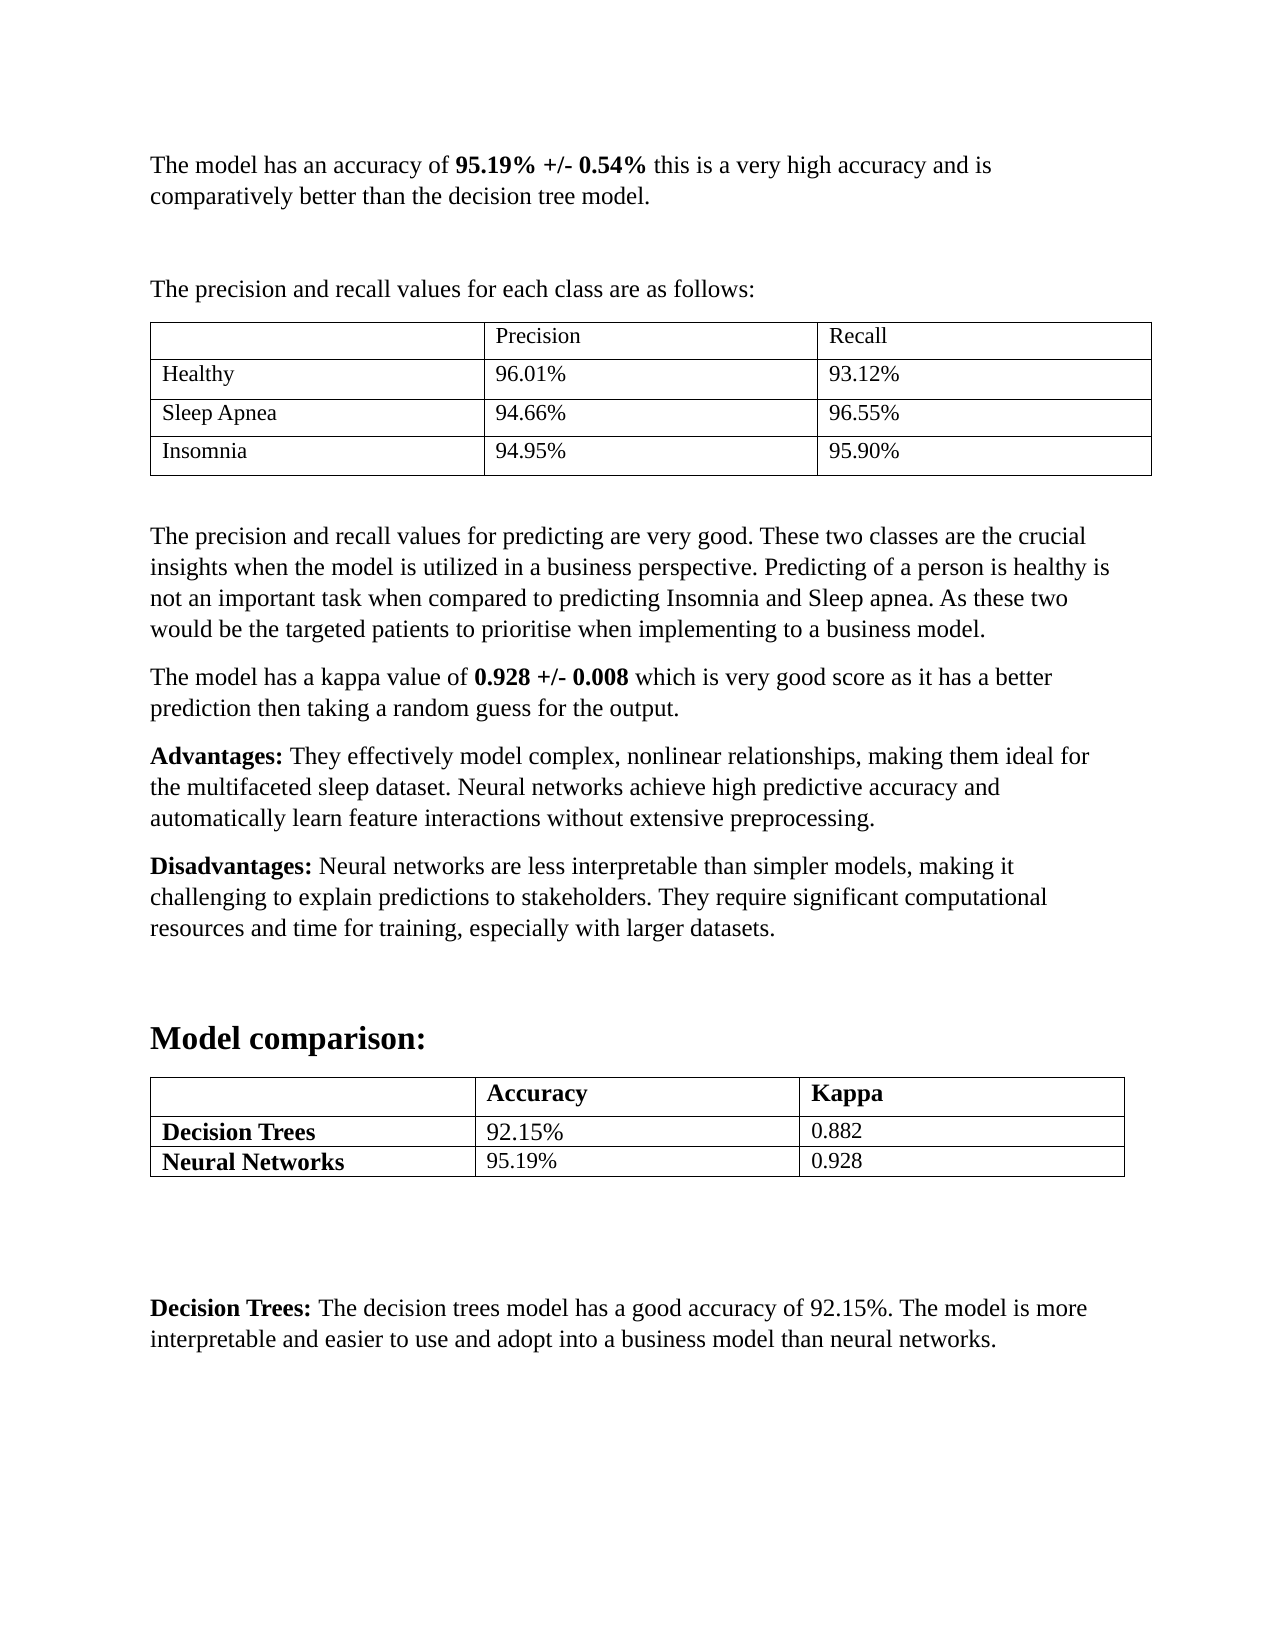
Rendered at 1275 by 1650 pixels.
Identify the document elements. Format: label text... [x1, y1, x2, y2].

table_cell 0.928 [800, 1147, 1124, 1176]
text The precision and recall values for each class are as follows: [150, 274, 1125, 303]
table_cell Sleep Apnea [151, 400, 484, 436]
table_cell 95.90% [818, 437, 1151, 475]
text Disadvantages: Neural networks are less interpretable than simpler models, making it challenging to explain predictions to stakeholders. They require significant computational resources and time for training, especially with larger datasets. [150, 851, 1125, 942]
text Model comparison: [150, 1019, 1125, 1057]
table_header [151, 323, 484, 359]
table_cell 94.66% [485, 400, 817, 436]
table_header Recall [818, 323, 1151, 359]
table_cell 92.15% [476, 1117, 799, 1146]
text The model has an accuracy of 95.19% +/- 0.54% this is a very high accuracy and is comparatively better than the decision tree model. [150, 150, 1125, 210]
table_cell 96.55% [818, 400, 1151, 436]
table_cell Insomnia [151, 437, 484, 475]
table_header Precision [485, 323, 817, 359]
table_header Accuracy [476, 1078, 799, 1116]
table_cell 93.12% [818, 360, 1151, 398]
table_header Kappa [800, 1078, 1124, 1116]
text Decision Trees: The decision trees model has a good accuracy of 92.15%. The model is more interpretable and easier to use and adopt into a business model than neural networks. [150, 1293, 1125, 1352]
text The precision and recall values for predicting are very good. These two classes are the crucial insights when the model is utilized in a business perspective. Predicting of a person is healthy is not an important task when compared to predicting Insomnia and Sleep apnea. As these two would be the targeted patients to prioritise when implementing to a business model. [150, 521, 1125, 643]
table_cell 96.01% [485, 360, 817, 398]
table_cell 95.19% [476, 1147, 799, 1176]
table_header [151, 1078, 475, 1116]
text Advantages: They effectively model complex, nonlinear relationships, making them ideal for the multifaceted sleep dataset. Neural networks achieve high predictive accuracy and automatically learn feature interactions without extensive preprocessing. [150, 741, 1125, 832]
table_cell 94.95% [485, 437, 817, 475]
table_cell 0.882 [800, 1117, 1124, 1146]
table_cell Decision Trees [151, 1117, 475, 1146]
table_cell Healthy [151, 360, 484, 398]
table_cell Neural Networks [151, 1147, 475, 1176]
text The model has a kappa value of 0.928 +/- 0.008 which is very good score as it has a better prediction then taking a random guess for the output. [150, 662, 1125, 722]
